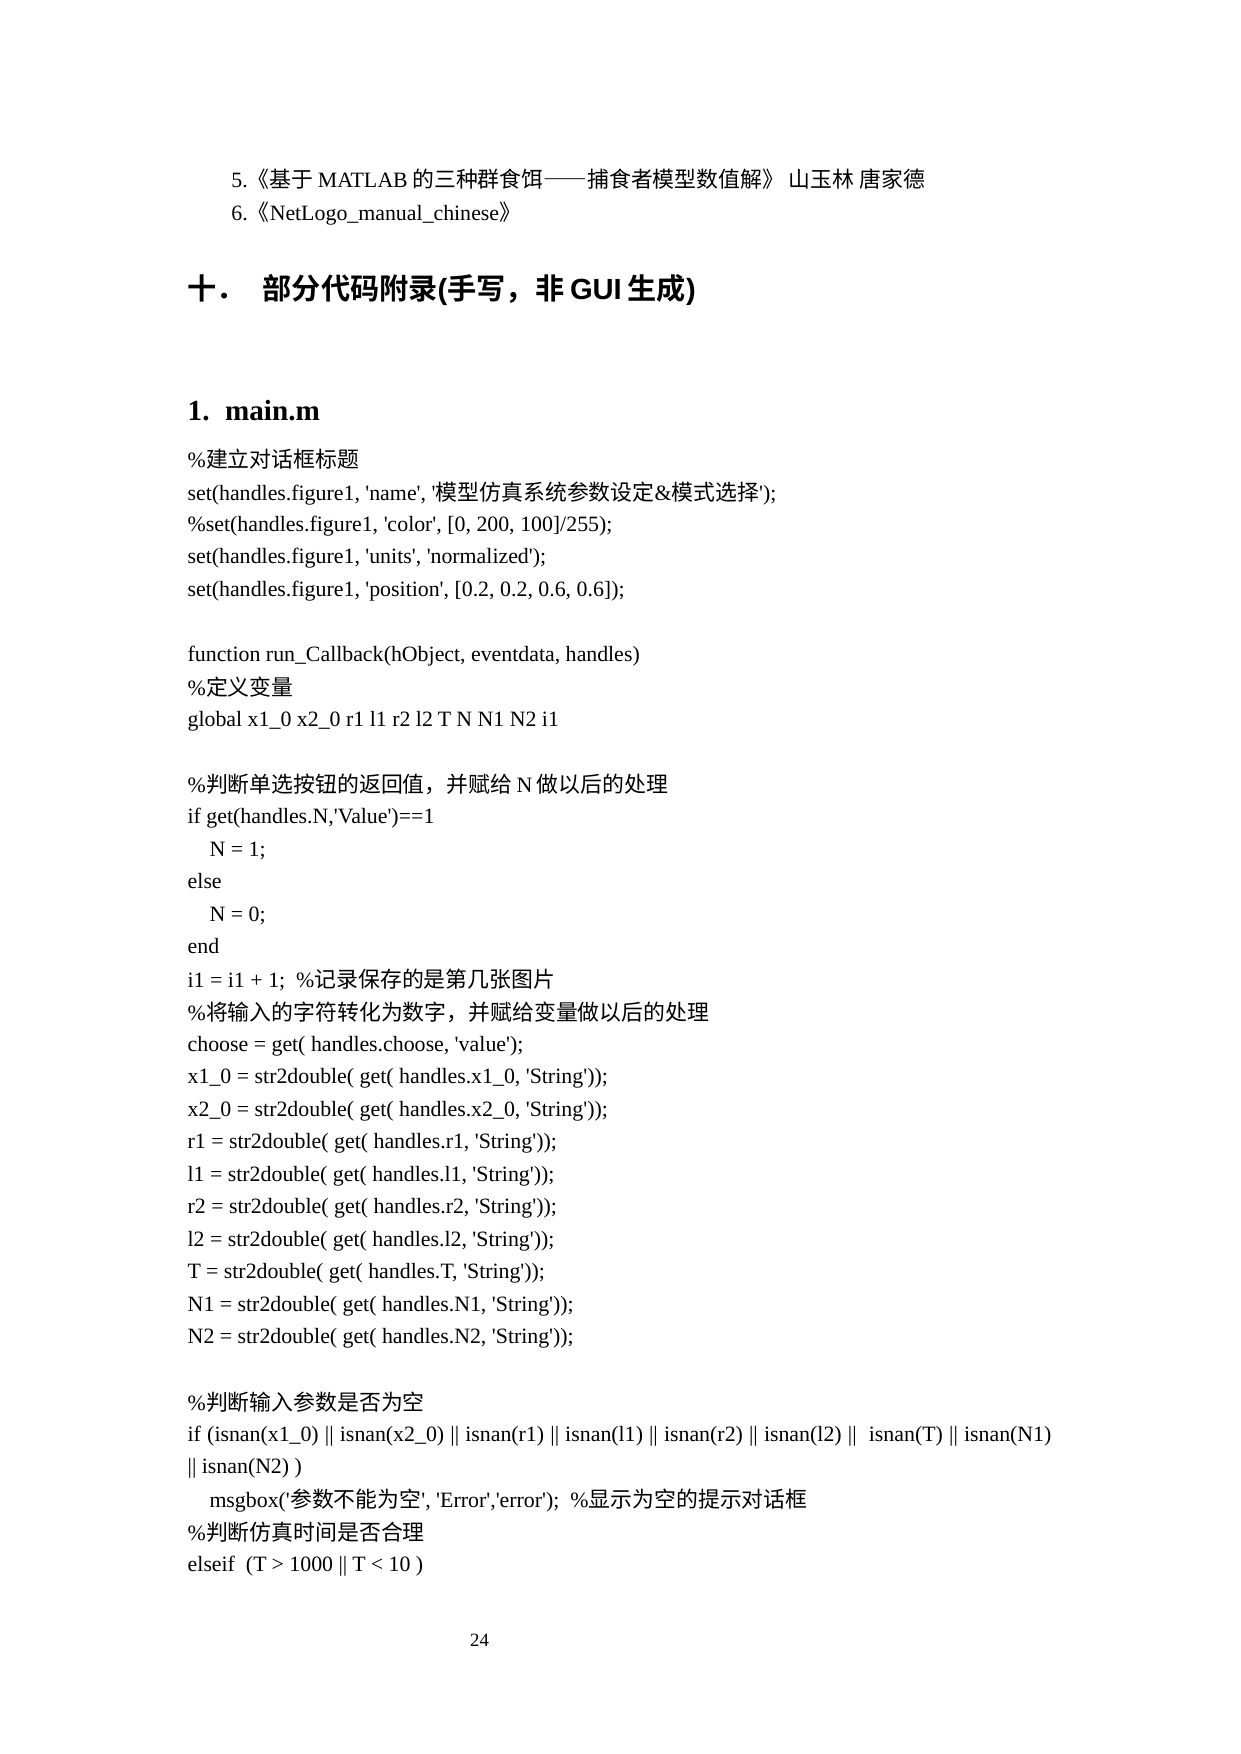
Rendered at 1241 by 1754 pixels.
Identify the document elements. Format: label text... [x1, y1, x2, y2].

text if (isnan(x1_0) || isnan(x2_0) || isnan(r1) || isnan(l1) || isnan(r2) || isnan(l2) || isnan(T) || isnan(N1) || isnan(N2) ) [187, 1417, 1053, 1482]
text i1 = i1 + 1; %记录保存的是第几张图片 [187, 962, 1053, 994]
text function run_Callback(hObject, eventdata, handles) [187, 637, 1053, 669]
text %set(handles.figure1, 'color', [0, 200, 100]/255); [187, 507, 1053, 539]
text x2_0 = str2double( get( handles.x2_0, 'String')); [187, 1092, 1053, 1124]
text set(handles.figure1, 'position', [0.2, 0.2, 0.6, 0.6]); [187, 572, 1053, 604]
text 6.《NetLogo_manual_chinese》 [187, 194, 1053, 227]
text %判断仿真时间是否合理 [187, 1514, 1053, 1547]
text %判断输入参数是否为空 [187, 1384, 1053, 1417]
text l2 = str2double( get( handles.l2, 'String')); [187, 1222, 1053, 1254]
text r2 = str2double( get( handles.r2, 'String')); [187, 1189, 1053, 1222]
text set(handles.figure1, 'units', 'normalized'); [187, 539, 1053, 572]
subtitle 部分代码附录(手写，非GUI生成) [187, 254, 1053, 319]
text N = 0; [187, 897, 1053, 929]
text 5.《基于MATLAB的三种群食饵——捕食者模型数值解》 山玉林 唐家德 [187, 162, 1053, 194]
text N2 = str2double( get( handles.N2, 'String')); [187, 1319, 1053, 1352]
text N = 1; [187, 832, 1053, 864]
text N1 = str2double( get( handles.N1, 'String')); [187, 1287, 1053, 1319]
text if get(handles.N,'Value')==1 [187, 799, 1053, 832]
text %将输入的字符转化为数字，并赋给变量做以后的处理 [187, 994, 1053, 1027]
text T = str2double( get( handles.T, 'String')); [187, 1254, 1053, 1287]
text else [187, 864, 1053, 897]
text set(handles.figure1, 'name', '模型仿真系统参数设定&模式选择'); [187, 474, 1053, 507]
list main.m [187, 377, 1053, 442]
text l1 = str2double( get( handles.l1, 'String')); [187, 1157, 1053, 1189]
text %建立对话框标题 [187, 442, 1053, 474]
text msgbox('参数不能为空', 'Error','error'); %显示为空的提示对话框 [187, 1482, 1053, 1514]
text x1_0 = str2double( get( handles.x1_0, 'String')); [187, 1059, 1053, 1092]
text global x1_0 x2_0 r1 l1 r2 l2 T N N1 N2 i1 [187, 702, 1053, 734]
text choose = get( handles.choose, 'value'); [187, 1027, 1053, 1059]
text %定义变量 [187, 669, 1053, 702]
text end [187, 929, 1053, 962]
text %判断单选按钮的返回值，并赋给N做以后的处理 [187, 767, 1053, 799]
text r1 = str2double( get( handles.r1, 'String')); [187, 1124, 1053, 1157]
text elseif (T > 1000 || T < 10 ) [187, 1547, 1053, 1579]
